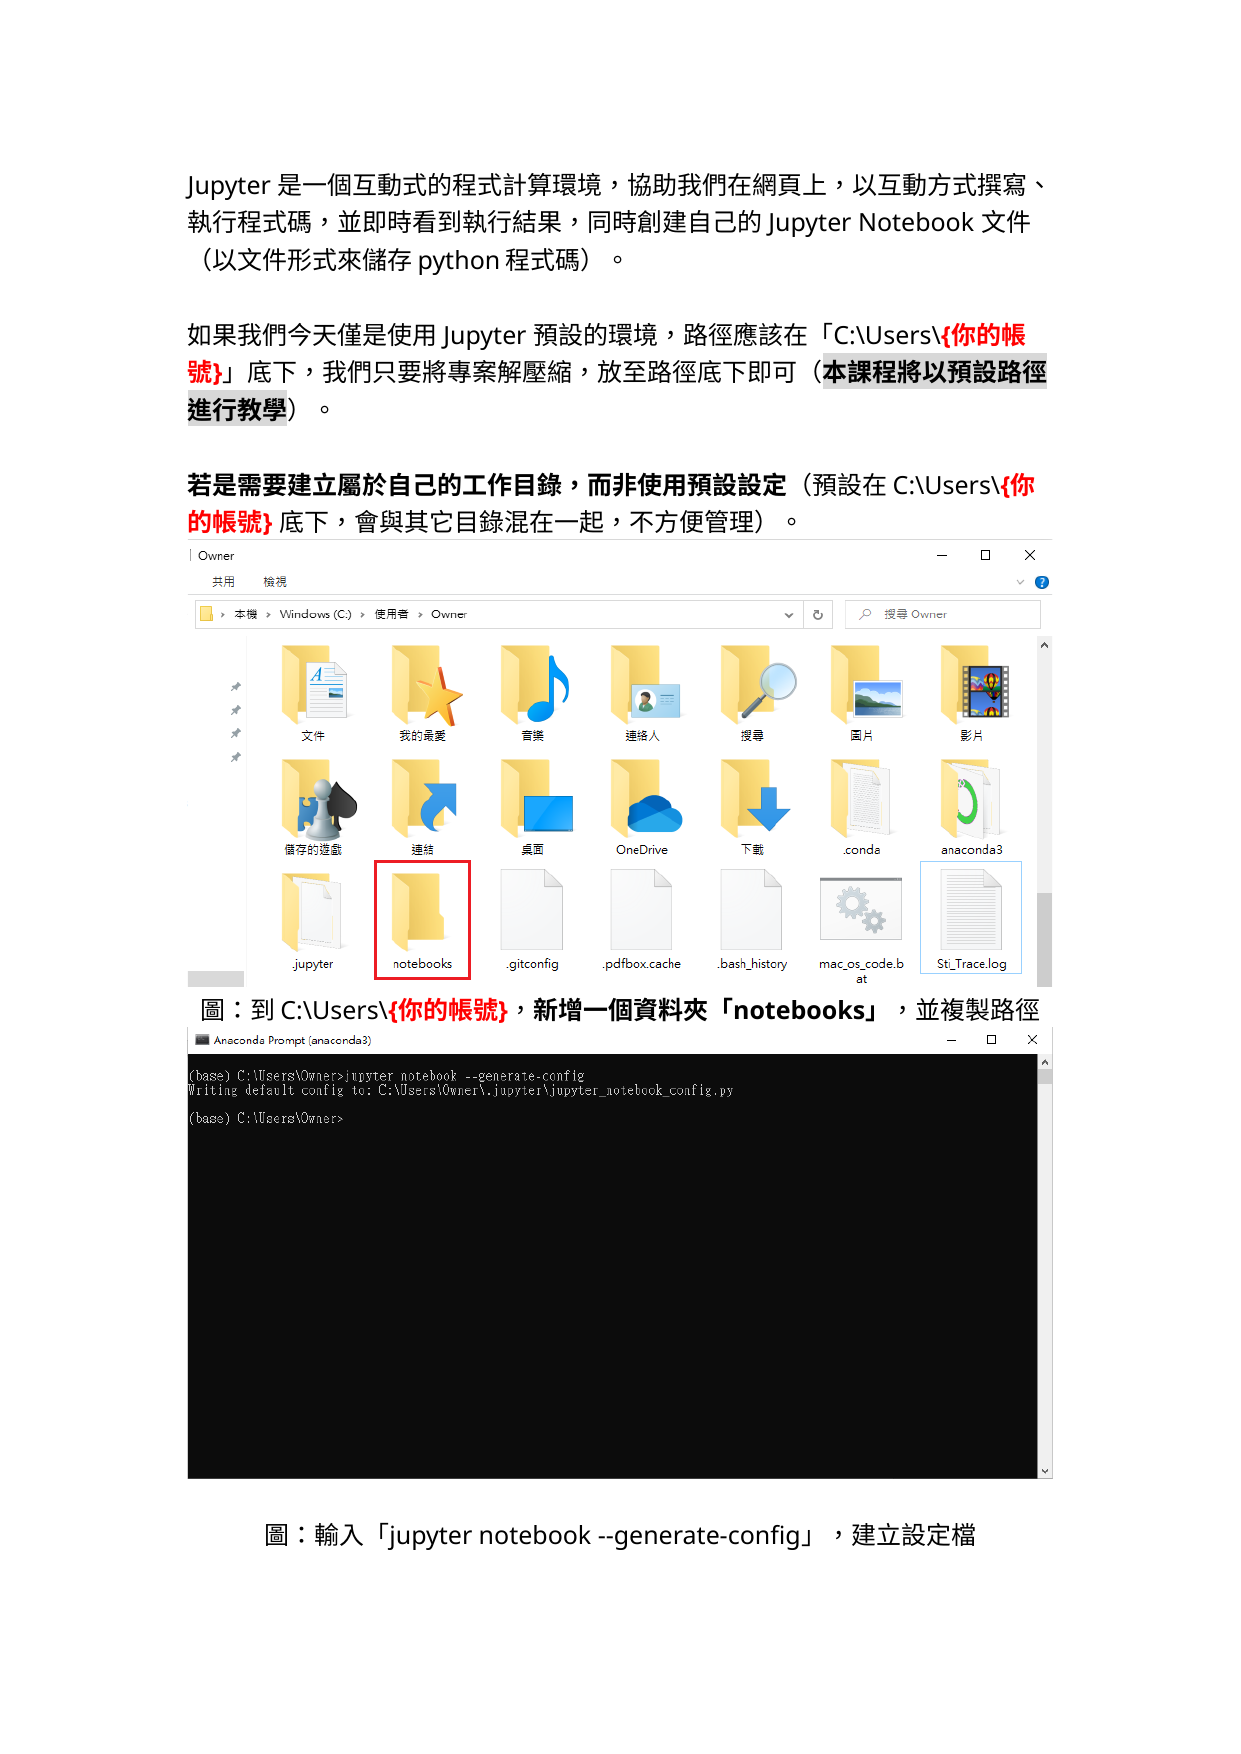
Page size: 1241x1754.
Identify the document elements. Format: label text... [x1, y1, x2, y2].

text Jupyter 是一個互動式的程式計算環境，協助我們在網頁上，以互動方式撰寫、執行程式碼，並即時看到執行結果，同時創建自己的 Jupyter Notebook 文件（以文件形式來儲存python程式碼）。 [187, 164, 1053, 277]
text 圖：到C:\Users\{你的帳號}，新增一個資料夾「notebooks」，並複製路徑 [187, 989, 1053, 1027]
picture [187, 539, 1053, 987]
text 圖：輸入「jupyter notebook --generate-config」，建立設定檔 [187, 1514, 1053, 1552]
text 若是需要建立屬於自己的工作目錄，而非使用預設設定（預設在C:\Users\{你的帳號} 底下，會與其它目錄混在一起，不方便管理）。 [187, 464, 1053, 539]
text 如果我們今天僅是使用 Jupyter 預設的環境，路徑應該在「C:\Users\{你的帳號}」底下，我們只要將專案解壓縮，放至路徑底下即可（本課程將以預設路徑進行教學）。 [187, 314, 1053, 427]
picture [187, 1027, 1053, 1479]
